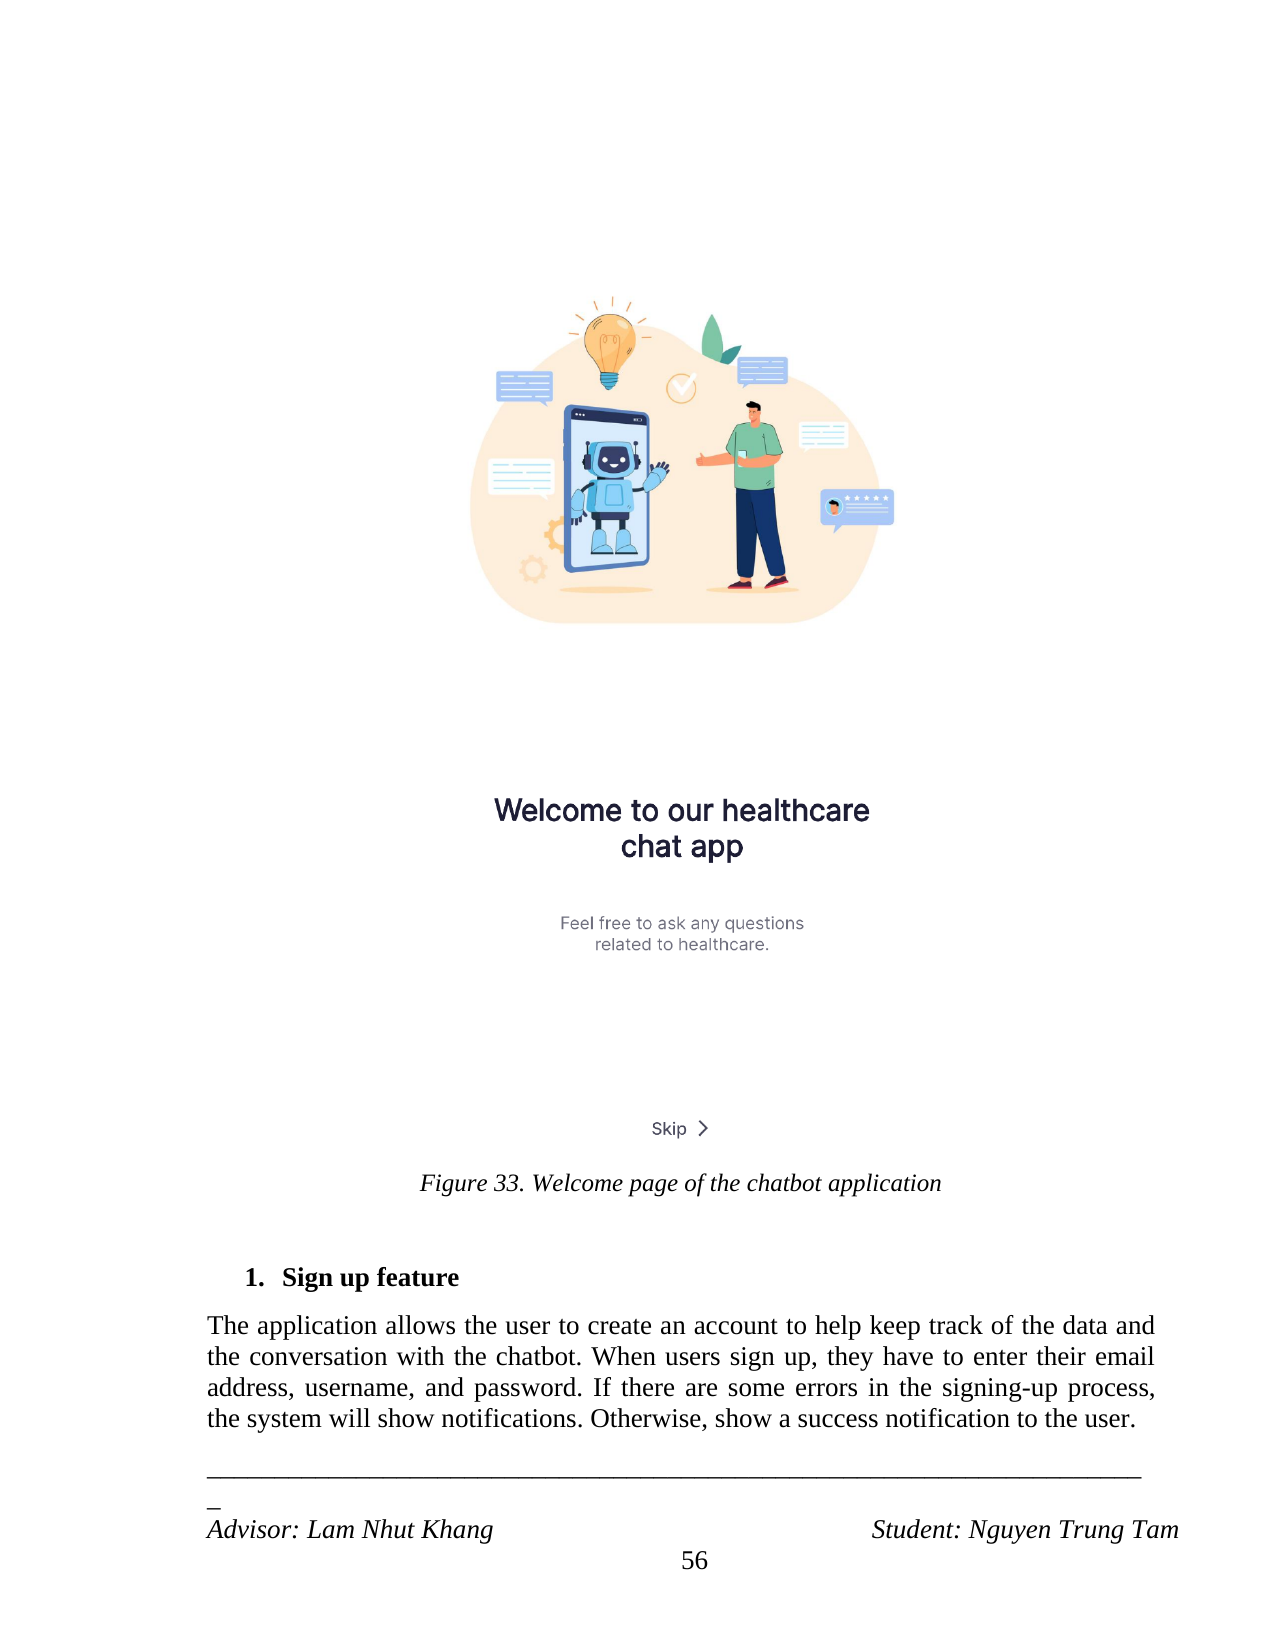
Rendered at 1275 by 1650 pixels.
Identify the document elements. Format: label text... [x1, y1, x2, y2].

text The application allows the user to create an account to help keep track of the data and the conversation with the chatbot. When users sign up, they have to enter their email address, username, and password. If there are some errors in the signing-up process, the system will show notifications. Otherwise, show a success notification to the user. [207, 1309, 1157, 1433]
list Sign up feature [244, 1261, 1157, 1292]
text Figure . Welcome page of the chatbot application [207, 1168, 1157, 1196]
picture [428, 177, 935, 1151]
